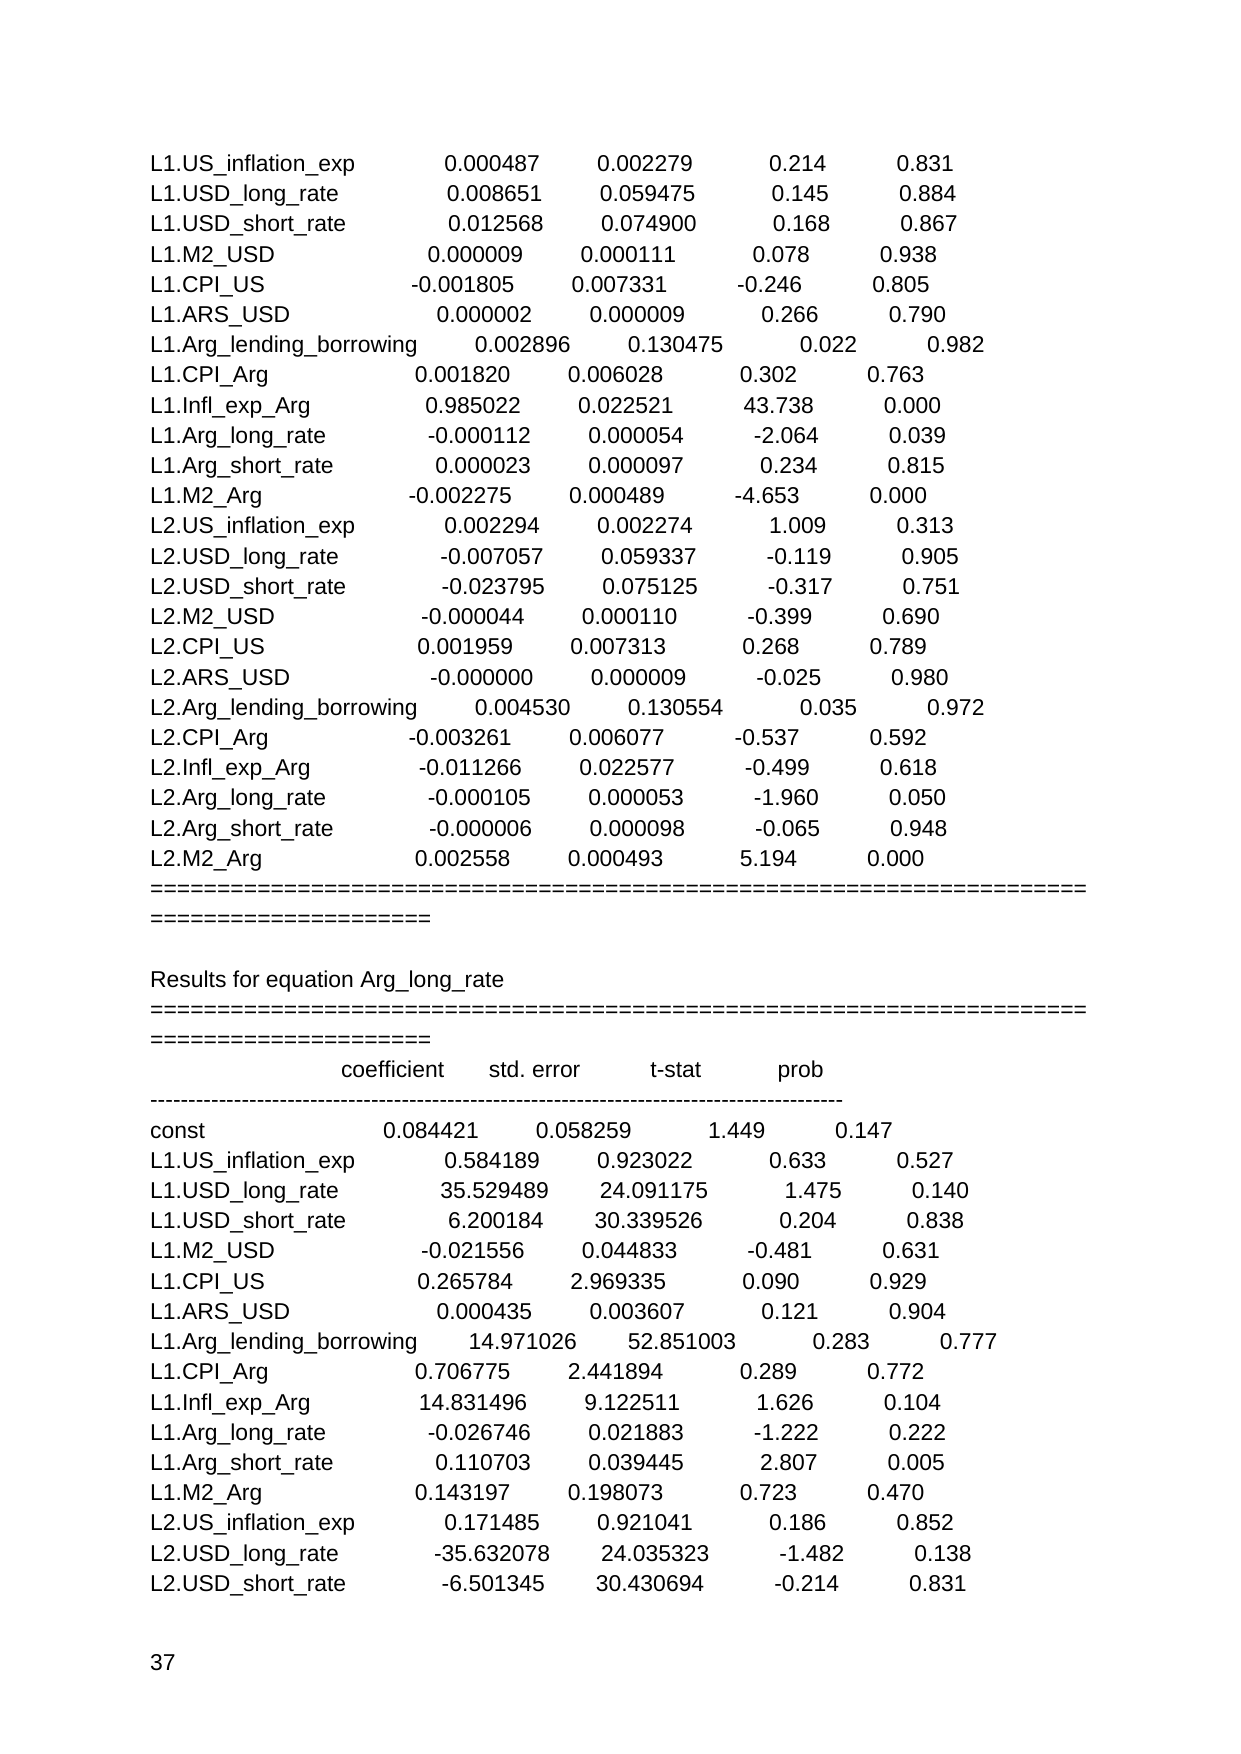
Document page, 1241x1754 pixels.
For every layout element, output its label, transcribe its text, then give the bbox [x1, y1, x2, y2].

text L1.USD_short_rate 0.012568 0.074900 0.168 0.867 [150, 210, 1090, 237]
text L2.CPI_US 0.001959 0.007313 0.268 0.789 [150, 633, 1090, 660]
text L1.Arg_long_rate -0.026746 0.021883 -1.222 0.222 [150, 1419, 1090, 1445]
text L2.USD_long_rate -0.007057 0.059337 -0.119 0.905 [150, 543, 1090, 569]
text =========================================================================================== [150, 875, 1090, 932]
text L1.Arg_long_rate -0.000112 0.000054 -2.064 0.039 [150, 422, 1090, 448]
text L1.ARS_USD 0.000002 0.000009 0.266 0.790 [150, 301, 1090, 327]
text L2.Arg_long_rate -0.000105 0.000053 -1.960 0.050 [150, 784, 1090, 811]
text ------------------------------------------------------------------------------------------- [150, 1086, 1090, 1113]
text L2.US_inflation_exp 0.002294 0.002274 1.009 0.313 [150, 512, 1090, 539]
text L2.M2_USD -0.000044 0.000110 -0.399 0.690 [150, 603, 1090, 629]
text L2.CPI_Arg -0.003261 0.006077 -0.537 0.592 [150, 724, 1090, 750]
text L2.Arg_short_rate -0.000006 0.000098 -0.065 0.948 [150, 814, 1090, 841]
text L1.Arg_short_rate 0.110703 0.039445 2.807 0.005 [150, 1449, 1090, 1475]
text L2.Arg_lending_borrowing 0.004530 0.130554 0.035 0.972 [150, 694, 1090, 720]
text L2.M2_Arg 0.002558 0.000493 5.194 0.000 [150, 845, 1090, 871]
text const 0.084421 0.058259 1.449 0.147 [150, 1117, 1090, 1143]
text L1.Arg_lending_borrowing 14.971026 52.851003 0.283 0.777 [150, 1328, 1090, 1354]
text L1.M2_USD 0.000009 0.000111 0.078 0.938 [150, 241, 1090, 267]
text L2.USD_short_rate -0.023795 0.075125 -0.317 0.751 [150, 573, 1090, 599]
text L1.CPI_US -0.001805 0.007331 -0.246 0.805 [150, 271, 1090, 297]
text L1.M2_Arg 0.143197 0.198073 0.723 0.470 [150, 1479, 1090, 1506]
text L1.ARS_USD 0.000435 0.003607 0.121 0.904 [150, 1298, 1090, 1324]
text L1.USD_long_rate 0.008651 0.059475 0.145 0.884 [150, 180, 1090, 207]
text L1.US_inflation_exp 0.000487 0.002279 0.214 0.831 [150, 150, 1090, 176]
text =========================================================================================== [150, 996, 1090, 1052]
text L2.US_inflation_exp 0.171485 0.921041 0.186 0.852 [150, 1509, 1090, 1536]
text L1.Infl_exp_Arg 0.985022 0.022521 43.738 0.000 [150, 392, 1090, 418]
text L2.USD_short_rate -6.501345 30.430694 -0.214 0.831 [150, 1570, 1090, 1596]
text L1.CPI_US 0.265784 2.969335 0.090 0.929 [150, 1268, 1090, 1294]
text L1.CPI_Arg 0.706775 2.441894 0.289 0.772 [150, 1358, 1090, 1385]
text L1.Infl_exp_Arg 14.831496 9.122511 1.626 0.104 [150, 1388, 1090, 1415]
text L1.US_inflation_exp 0.584189 0.923022 0.633 0.527 [150, 1147, 1090, 1173]
text Results for equation Arg_long_rate [150, 966, 1090, 992]
text L1.M2_USD -0.021556 0.044833 -0.481 0.631 [150, 1237, 1090, 1264]
text L2.Infl_exp_Arg -0.011266 0.022577 -0.499 0.618 [150, 754, 1090, 781]
text L1.CPI_Arg 0.001820 0.006028 0.302 0.763 [150, 361, 1090, 388]
text L2.USD_long_rate -35.632078 24.035323 -1.482 0.138 [150, 1539, 1090, 1566]
text L1.USD_long_rate 35.529489 24.091175 1.475 0.140 [150, 1177, 1090, 1203]
text L1.USD_short_rate 6.200184 30.339526 0.204 0.838 [150, 1207, 1090, 1234]
text L1.Arg_lending_borrowing 0.002896 0.130475 0.022 0.982 [150, 331, 1090, 358]
text L1.M2_Arg -0.002275 0.000489 -4.653 0.000 [150, 482, 1090, 509]
text L2.ARS_USD -0.000000 0.000009 -0.025 0.980 [150, 663, 1090, 690]
text coefficient std. error t-stat prob [150, 1056, 1090, 1083]
text L1.Arg_short_rate 0.000023 0.000097 0.234 0.815 [150, 452, 1090, 478]
